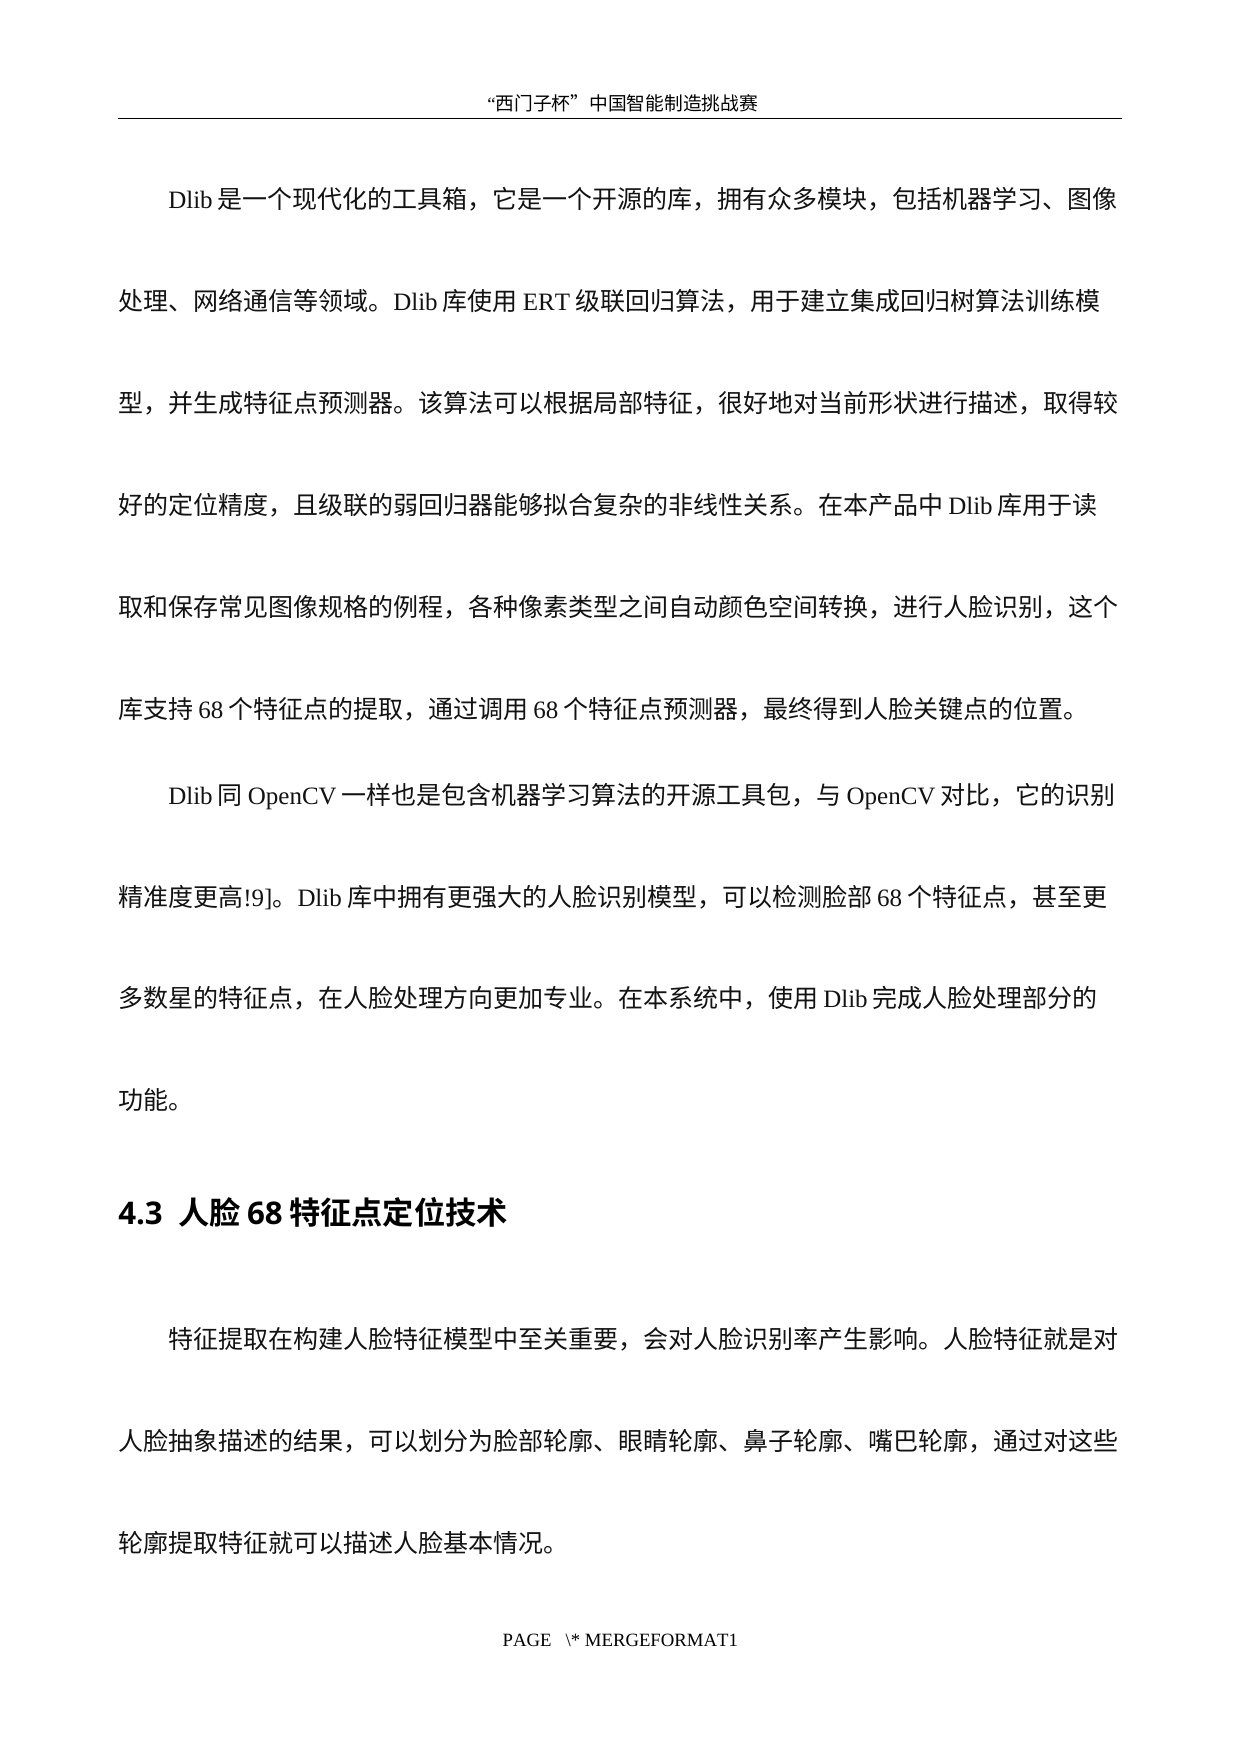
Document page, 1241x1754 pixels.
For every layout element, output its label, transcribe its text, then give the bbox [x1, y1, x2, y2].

subtitle 人脸68特征点定位技术 [118, 1178, 1122, 1246]
text Dlib同OpenCV一样也是包含机器学习算法的开源工具包，与OpenCV对比，它的识别精准度更高!9]。Dlib库中拥有更强大的人脸识别模型，可以检测脸部68个特征点，甚至更多数星的特征点，在人脸处理方向更加专业。在本系统中，使用Dlib完成人脸处理部分的功能。 [118, 759, 1122, 1133]
text Dlib是一个现代化的工具箱，它是一个开源的库，拥有众多模块，包括机器学习、图像处理、网络通信等领域。Dlib库使用ERT级联回归算法，用于建立集成回归树算法训练模型，并生成特征点预测器。该算法可以根据局部特征，很好地对当前形状进行描述，取得较好的定位精度，且级联的弱回归器能够拟合复杂的非线性关系。在本产品中Dlib库用于读取和保存常见图像规格的例程，各种像素类型之间自动颜色空间转换，进行人脸识别，这个库支持68个特征点的提取，通过调用68个特征点预测器，最终得到人脸关键点的位置。 [118, 164, 1122, 741]
text 特征提取在构建人脸特征模型中至关重要，会对人脸识别率产生影响。人脸特征就是对人脸抽象描述的结果，可以划分为脸部轮廓、眼睛轮廓、鼻子轮廓、嘴巴轮廓，通过对这些轮廓提取特征就可以描述人脸基本情况。 [118, 1304, 1122, 1576]
